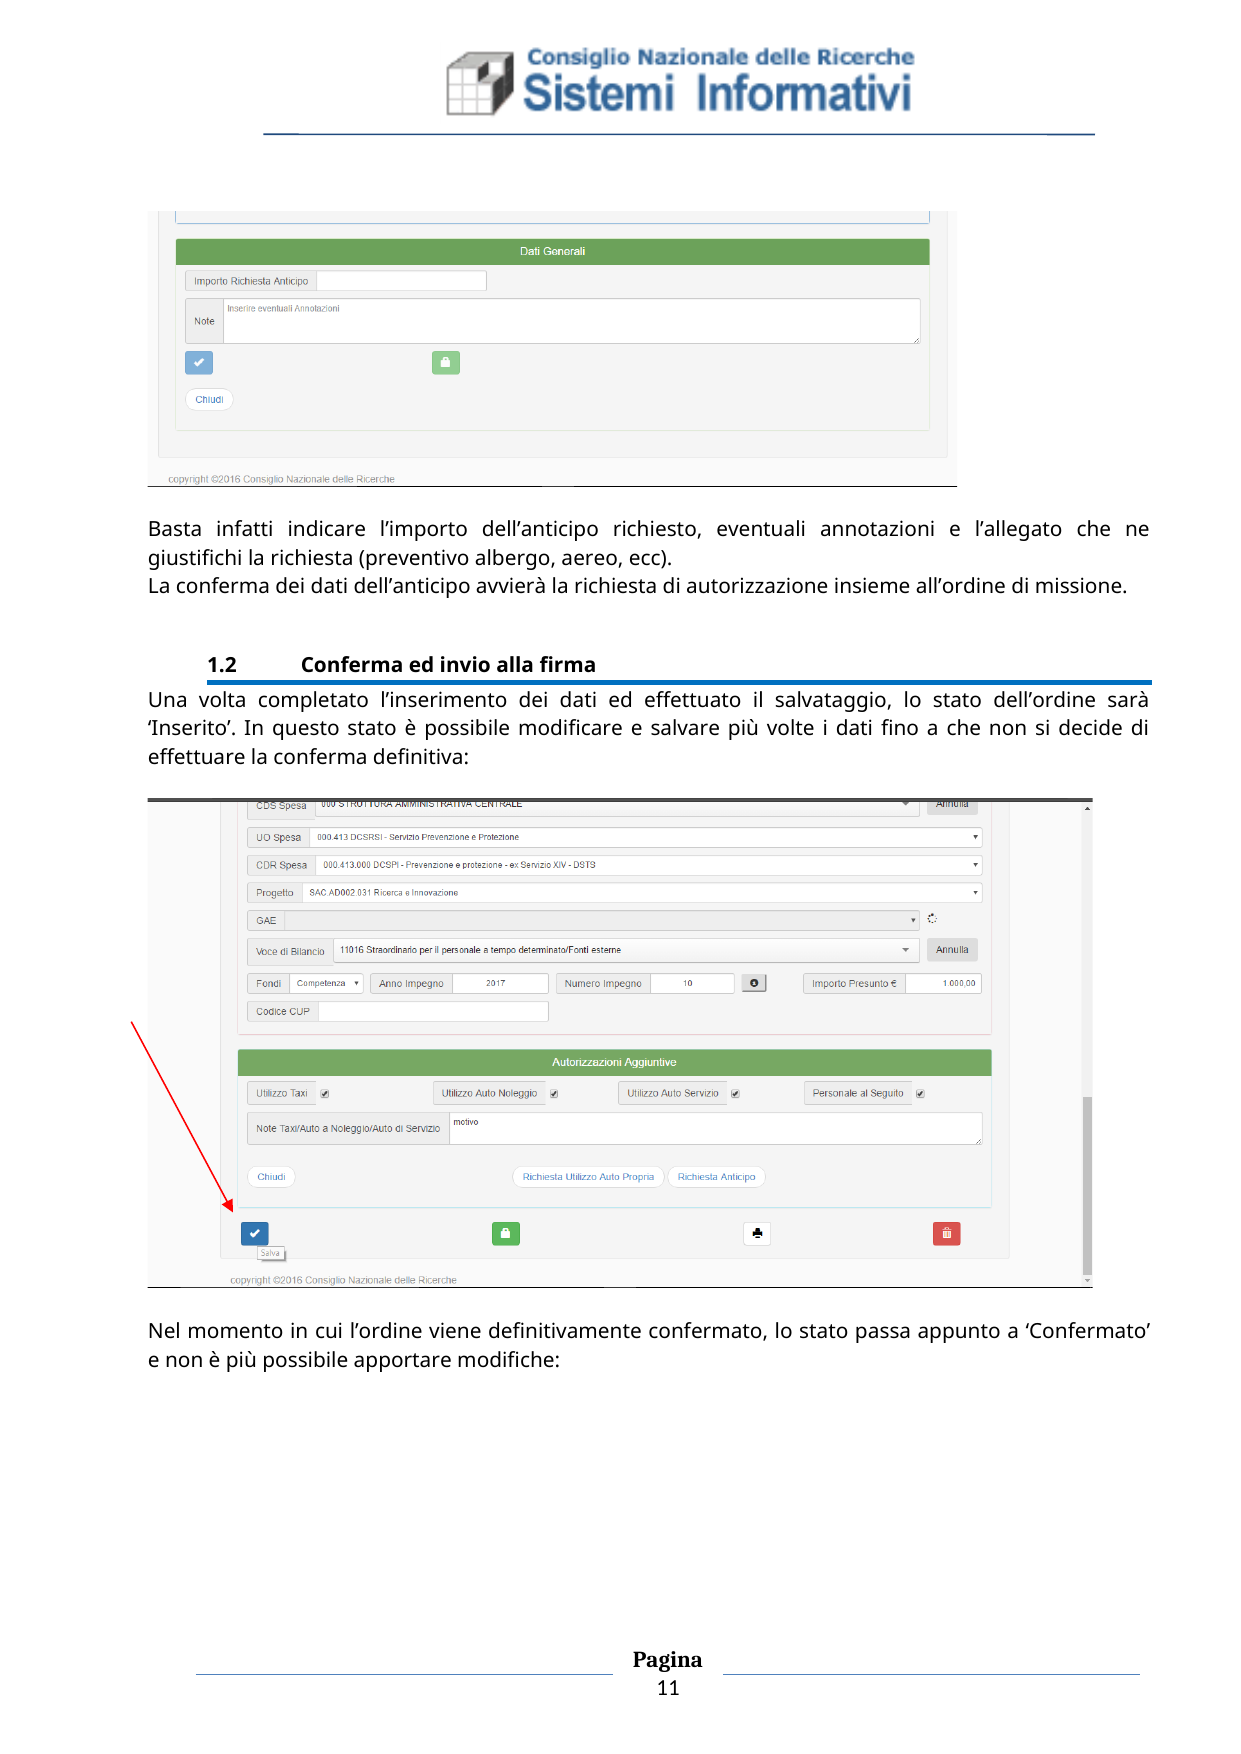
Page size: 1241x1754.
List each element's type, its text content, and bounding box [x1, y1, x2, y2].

subtitle Conferma ed invio alla firma [207, 650, 1152, 680]
picture [439, 42, 919, 124]
text La conferma dei dati dell’anticipo avvierà la richiesta di autorizzazione insieme all’ordine di missione. [148, 571, 1152, 600]
text Basta infatti indicare l’importo dell’anticipo richiesto, eventuali annotazioni e l’allegato che ne giustifichi la richiesta (preventivo albergo, aereo, ecc). [148, 514, 1152, 571]
picture [147, 211, 958, 487]
picture [147, 798, 1093, 1288]
text Una volta completato l’inserimento dei dati ed effettuato il salvataggio, lo stato dell’ordine sarà ‘Inserito’. In questo stato è possibile modificare e salvare più volte i dati fino a che non si decide di effettuare la conferma definitiva: [148, 685, 1152, 770]
text Nel momento in cui l’ordine viene definitivamente confermato, lo stato passa appunto a ‘Confermato’ e non è più possibile apportare modifiche: [148, 1316, 1152, 1373]
